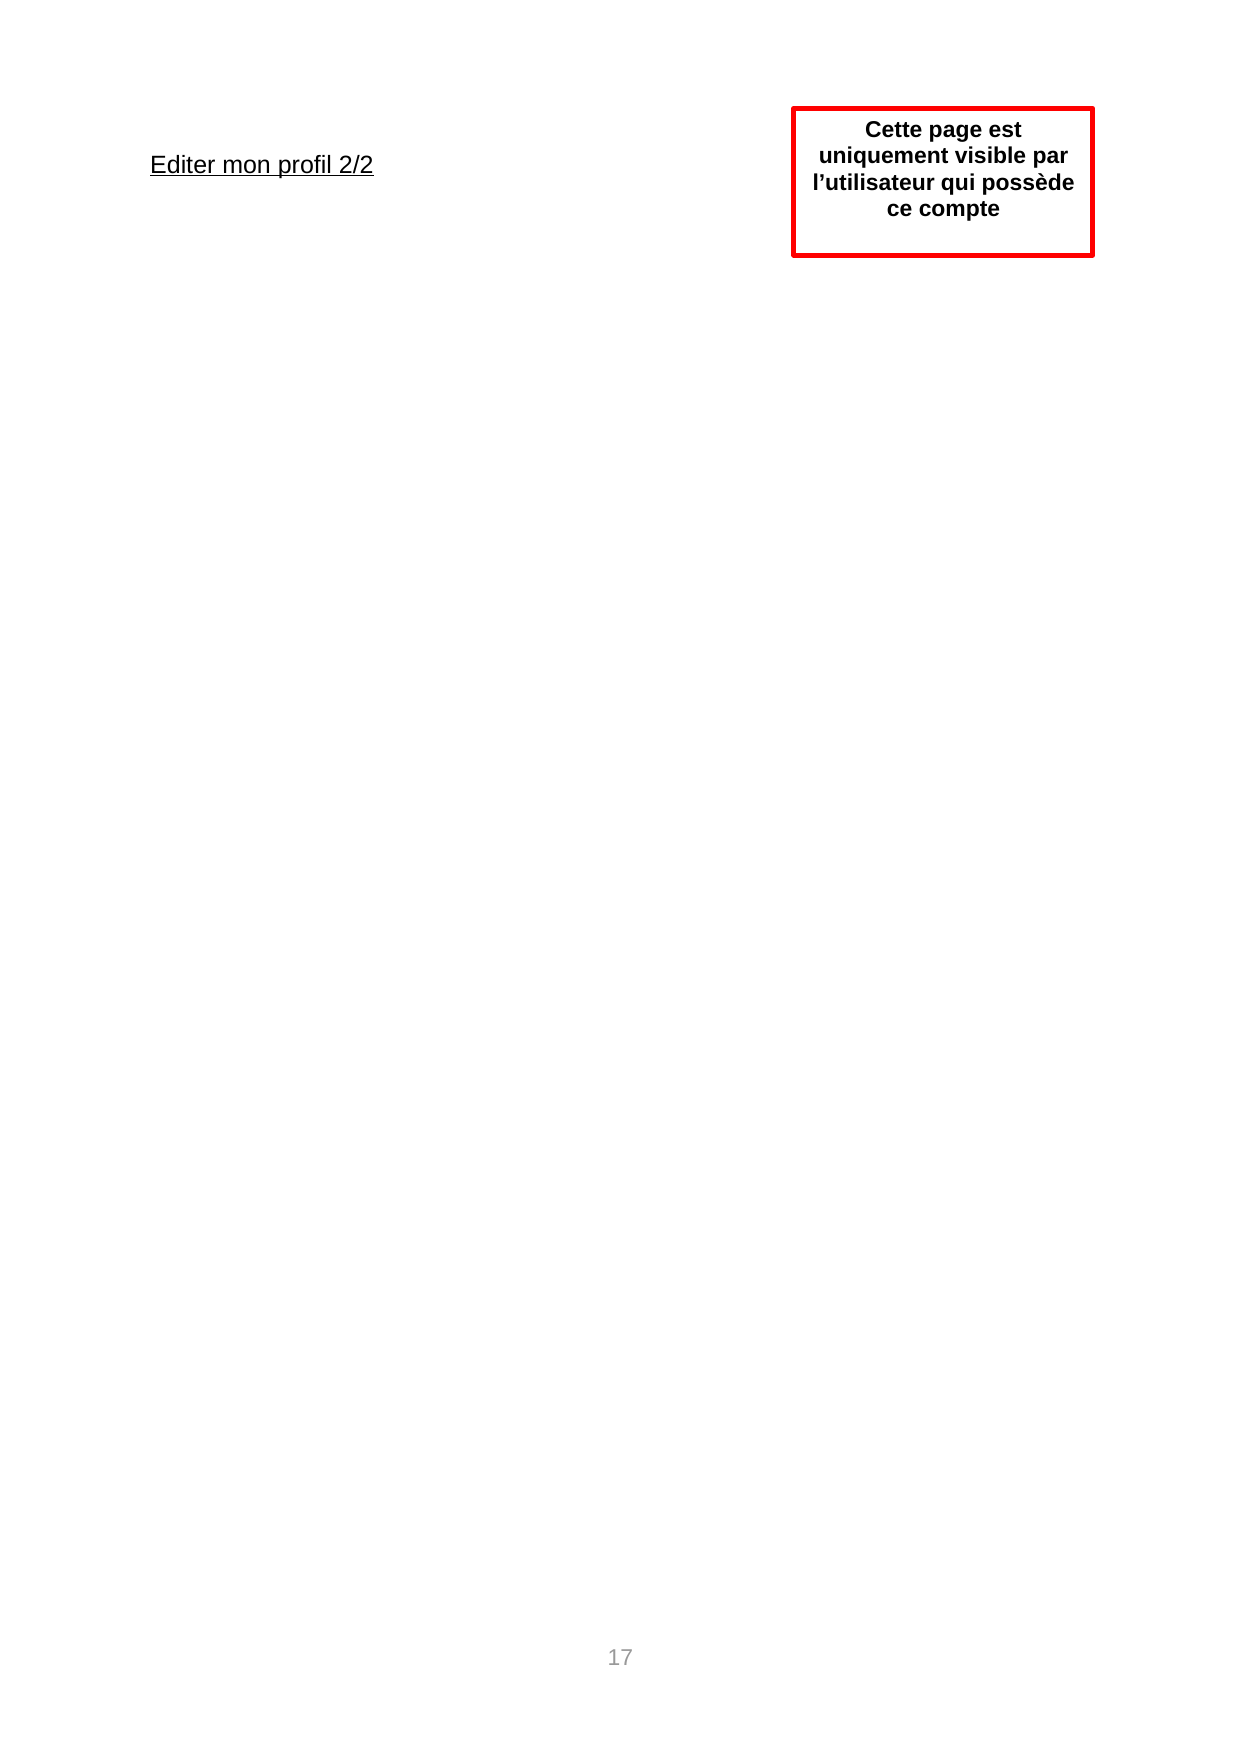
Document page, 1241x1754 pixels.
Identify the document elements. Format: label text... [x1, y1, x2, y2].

text Editer mon profil 2/2 [150, 150, 791, 179]
